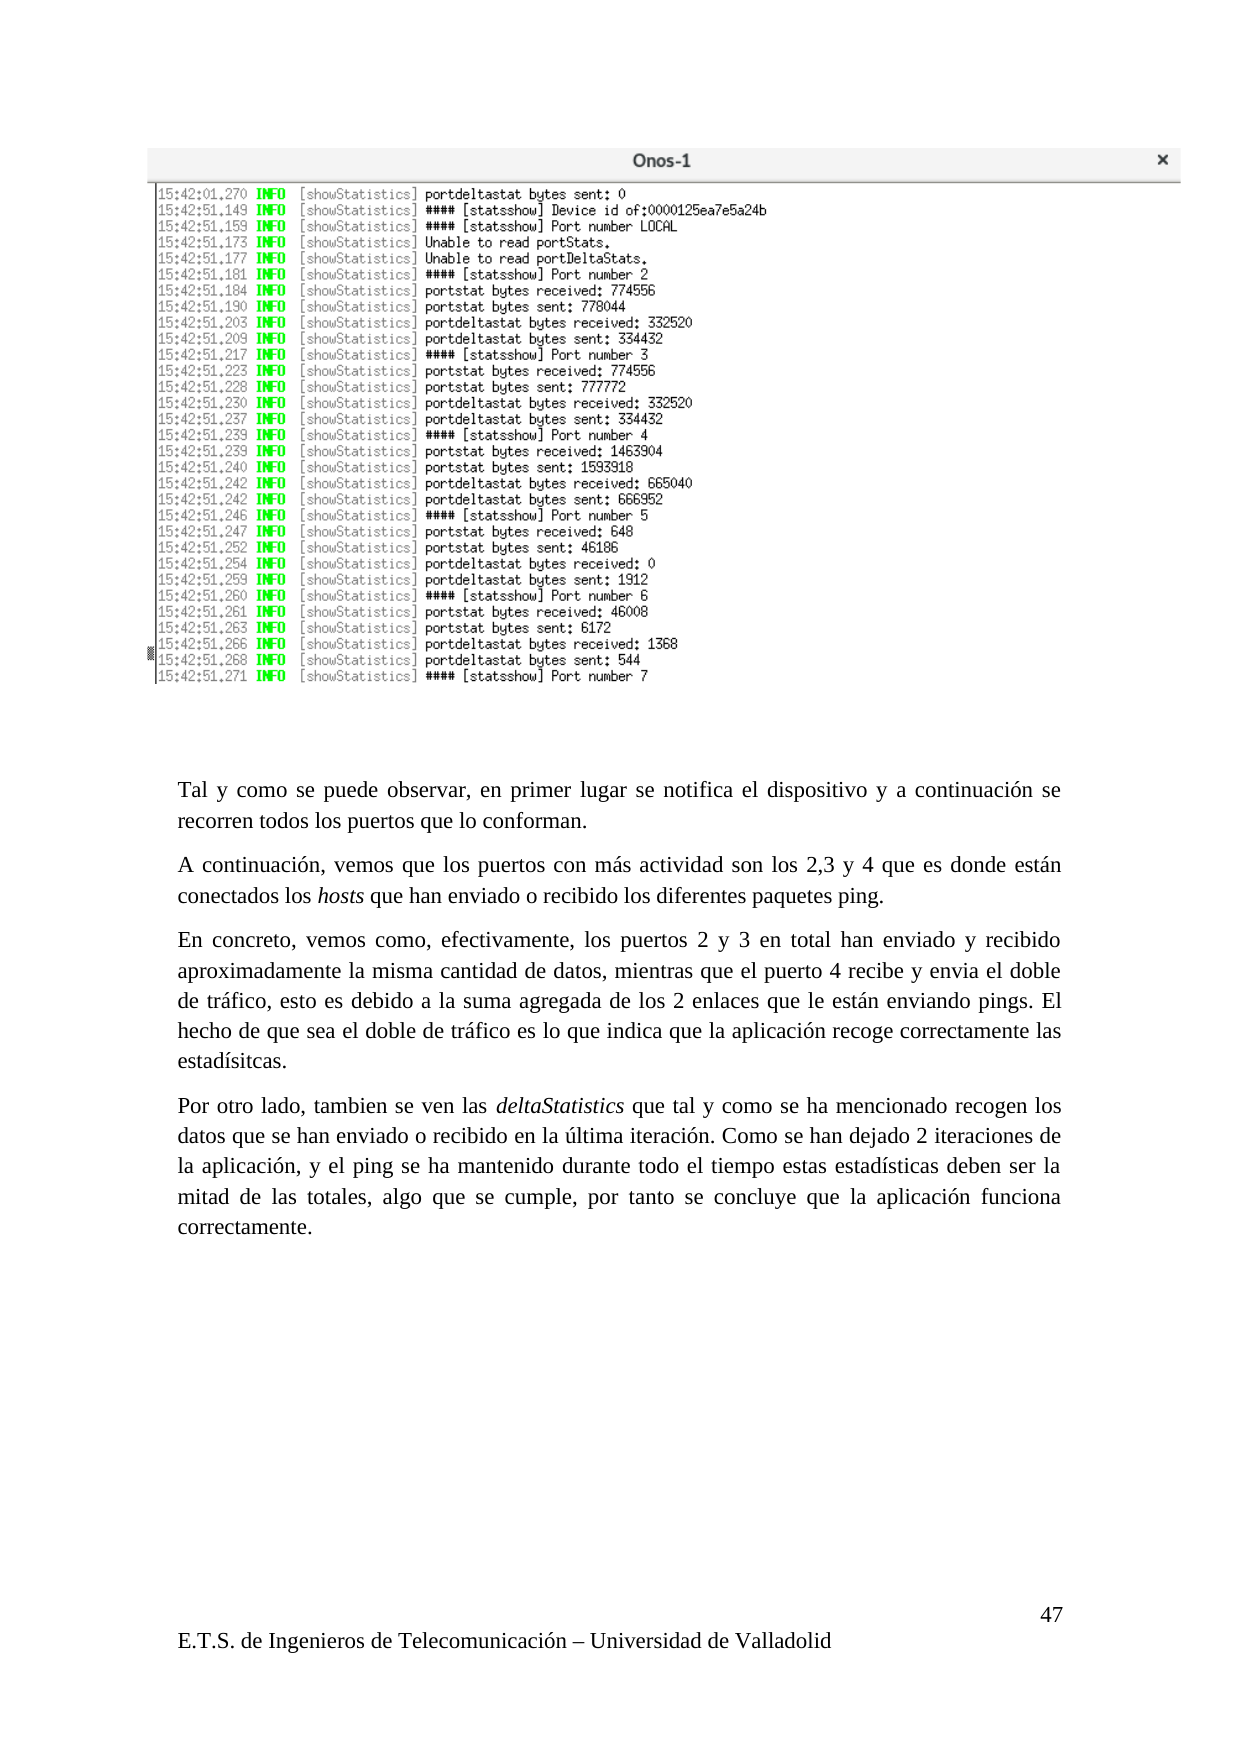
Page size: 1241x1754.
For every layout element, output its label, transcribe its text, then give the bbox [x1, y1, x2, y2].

text Por otro lado, tambien se ven las deltaStatistics que tal y como se ha mencionado recogen los datos que se han enviado o recibido en la última iteración. Como se han dejado 2 iteraciones de la aplicación, y el ping se ha mantenido durante todo el tiempo estas estadísticas deben ser la mitad de las totales, algo que se cumple, por tanto se concluye que la aplicación funciona correctamente. [177, 1092, 1063, 1239]
text Tal y como se puede observar, en primer lugar se notifica el dispositivo y a continuación se recorren todos los puertos que lo conforman. [177, 777, 1063, 833]
text En concreto, vemos como, efectivamente, los puertos 2 y 3 en total han enviado y recibido aproximadamente la misma cantidad de datos, mientras que el puerto 4 recibe y envia el doble de tráfico, esto es debido a la suma agregada de los 2 enlaces que le están enviando pings. El hecho de que sea el doble de tráfico es lo que indica que la aplicación recoge correctamente las estadísitcas. [177, 927, 1063, 1074]
picture [147, 148, 1181, 684]
text A continuación, vemos que los puertos con más actividad son los 2,3 y 4 que es donde están conectados los hosts que han enviado o recibido los diferentes paquetes ping. [177, 852, 1063, 908]
